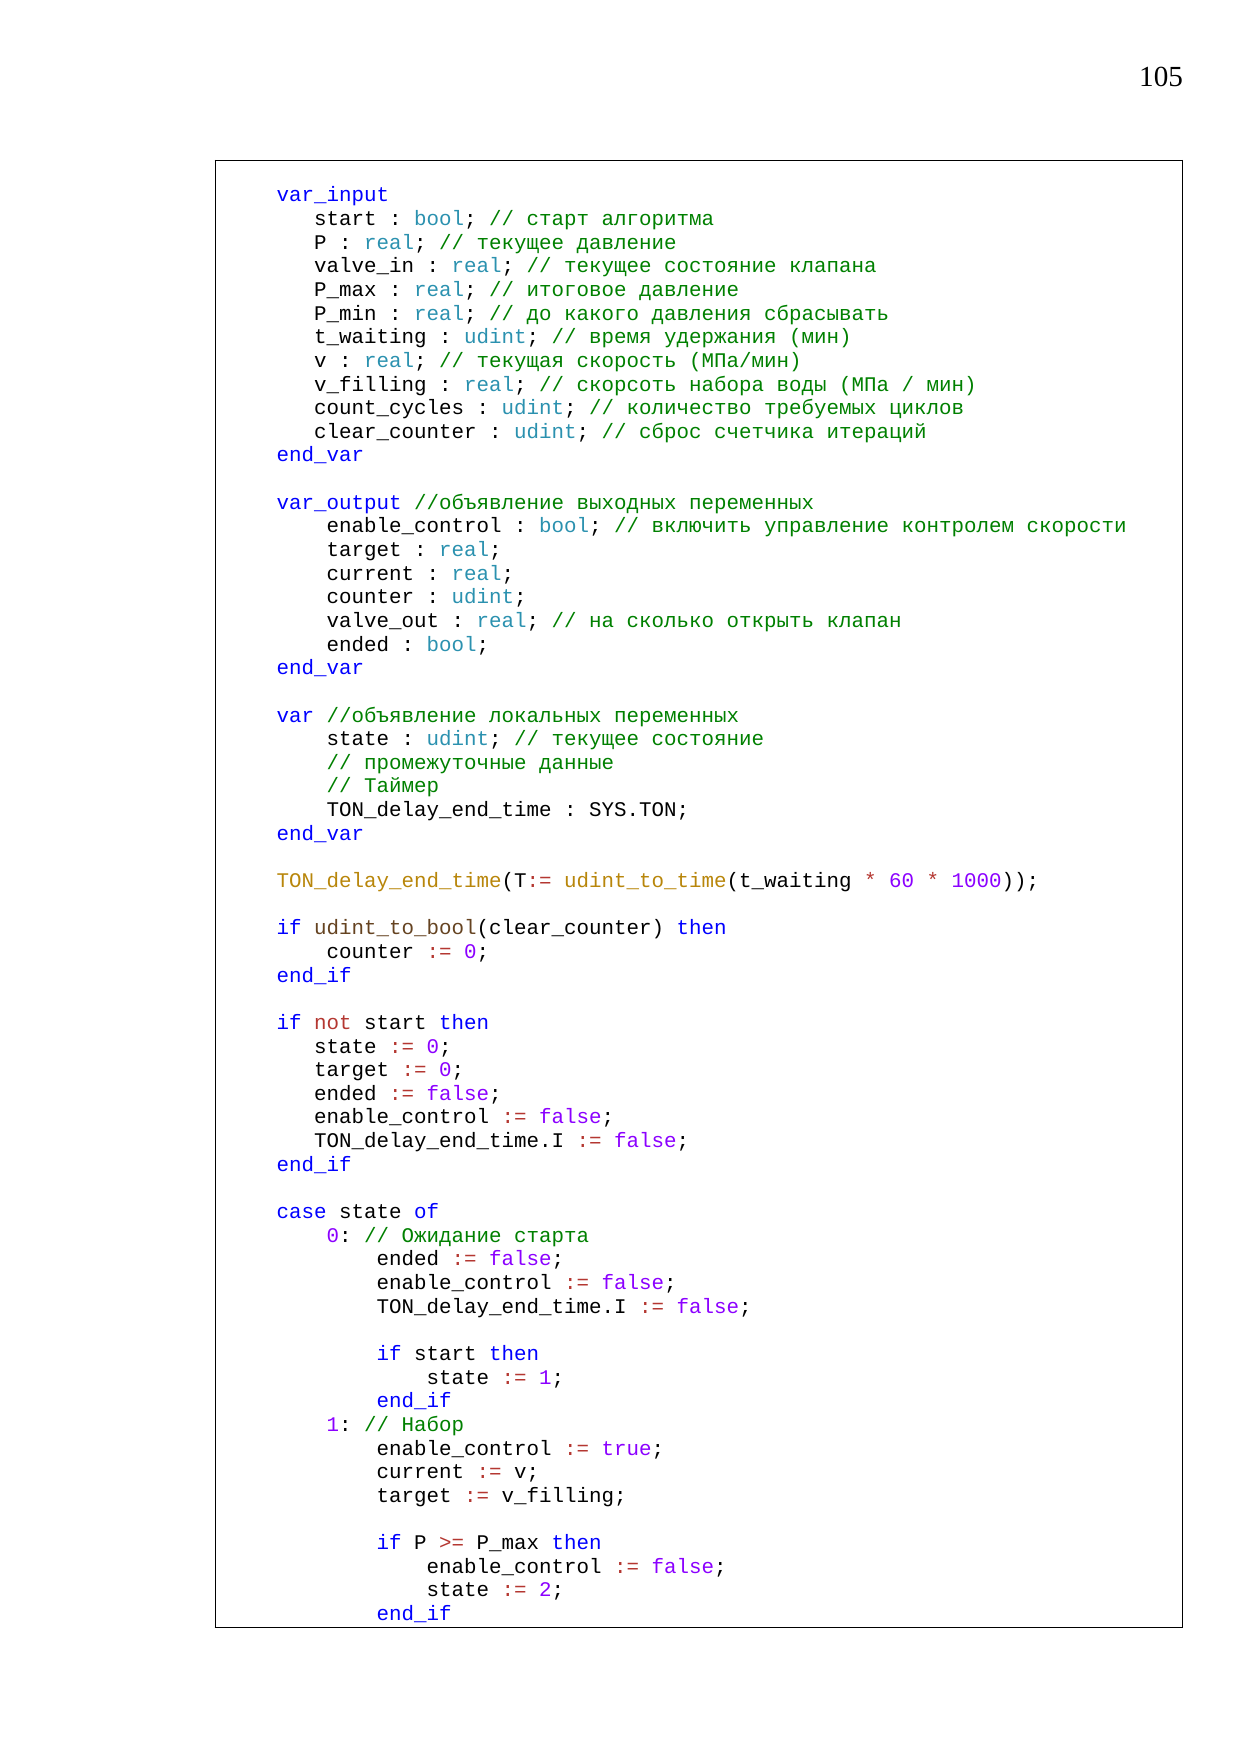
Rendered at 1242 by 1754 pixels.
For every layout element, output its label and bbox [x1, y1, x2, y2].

table_header [216, 161, 1182, 1627]
